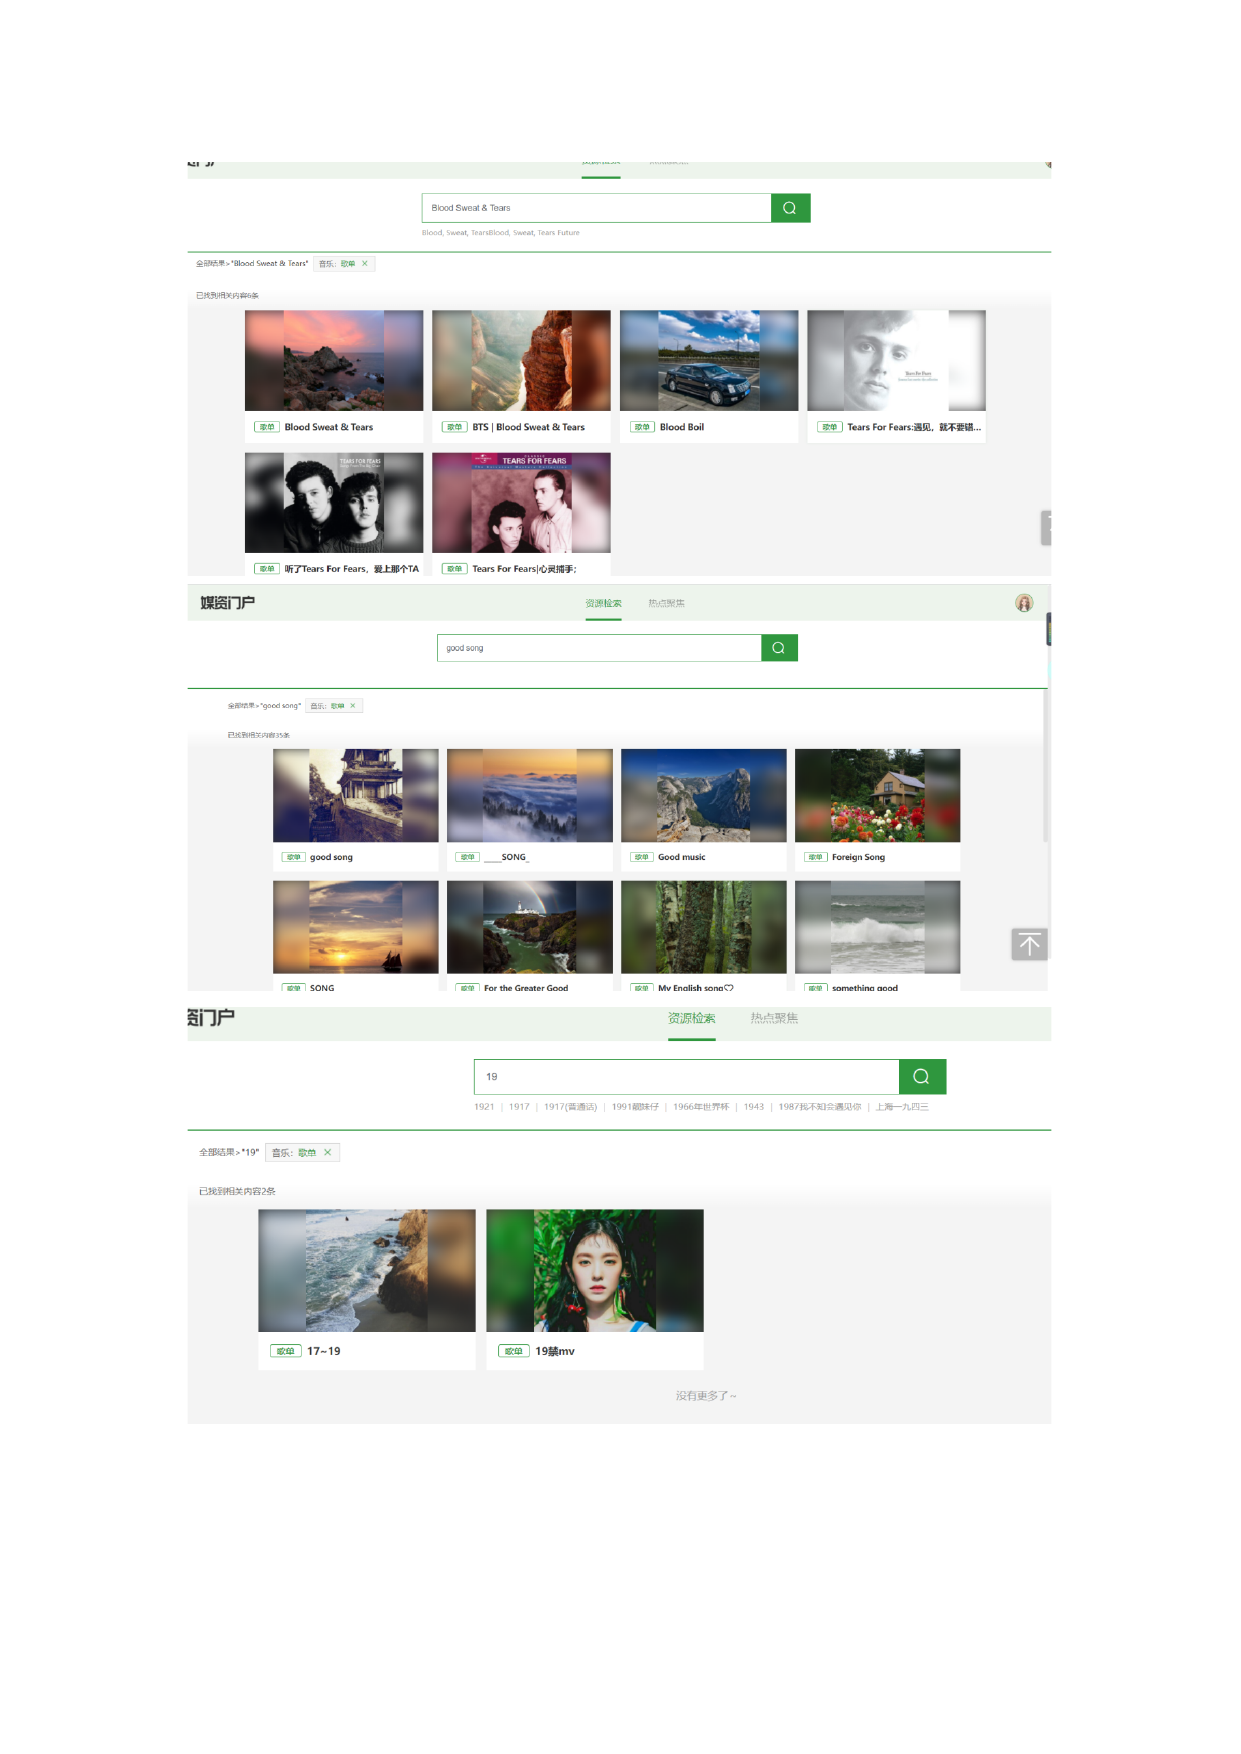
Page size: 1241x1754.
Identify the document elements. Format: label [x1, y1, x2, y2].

picture [187, 1007, 1052, 1424]
picture [187, 584, 1052, 991]
picture [187, 162, 1052, 576]
